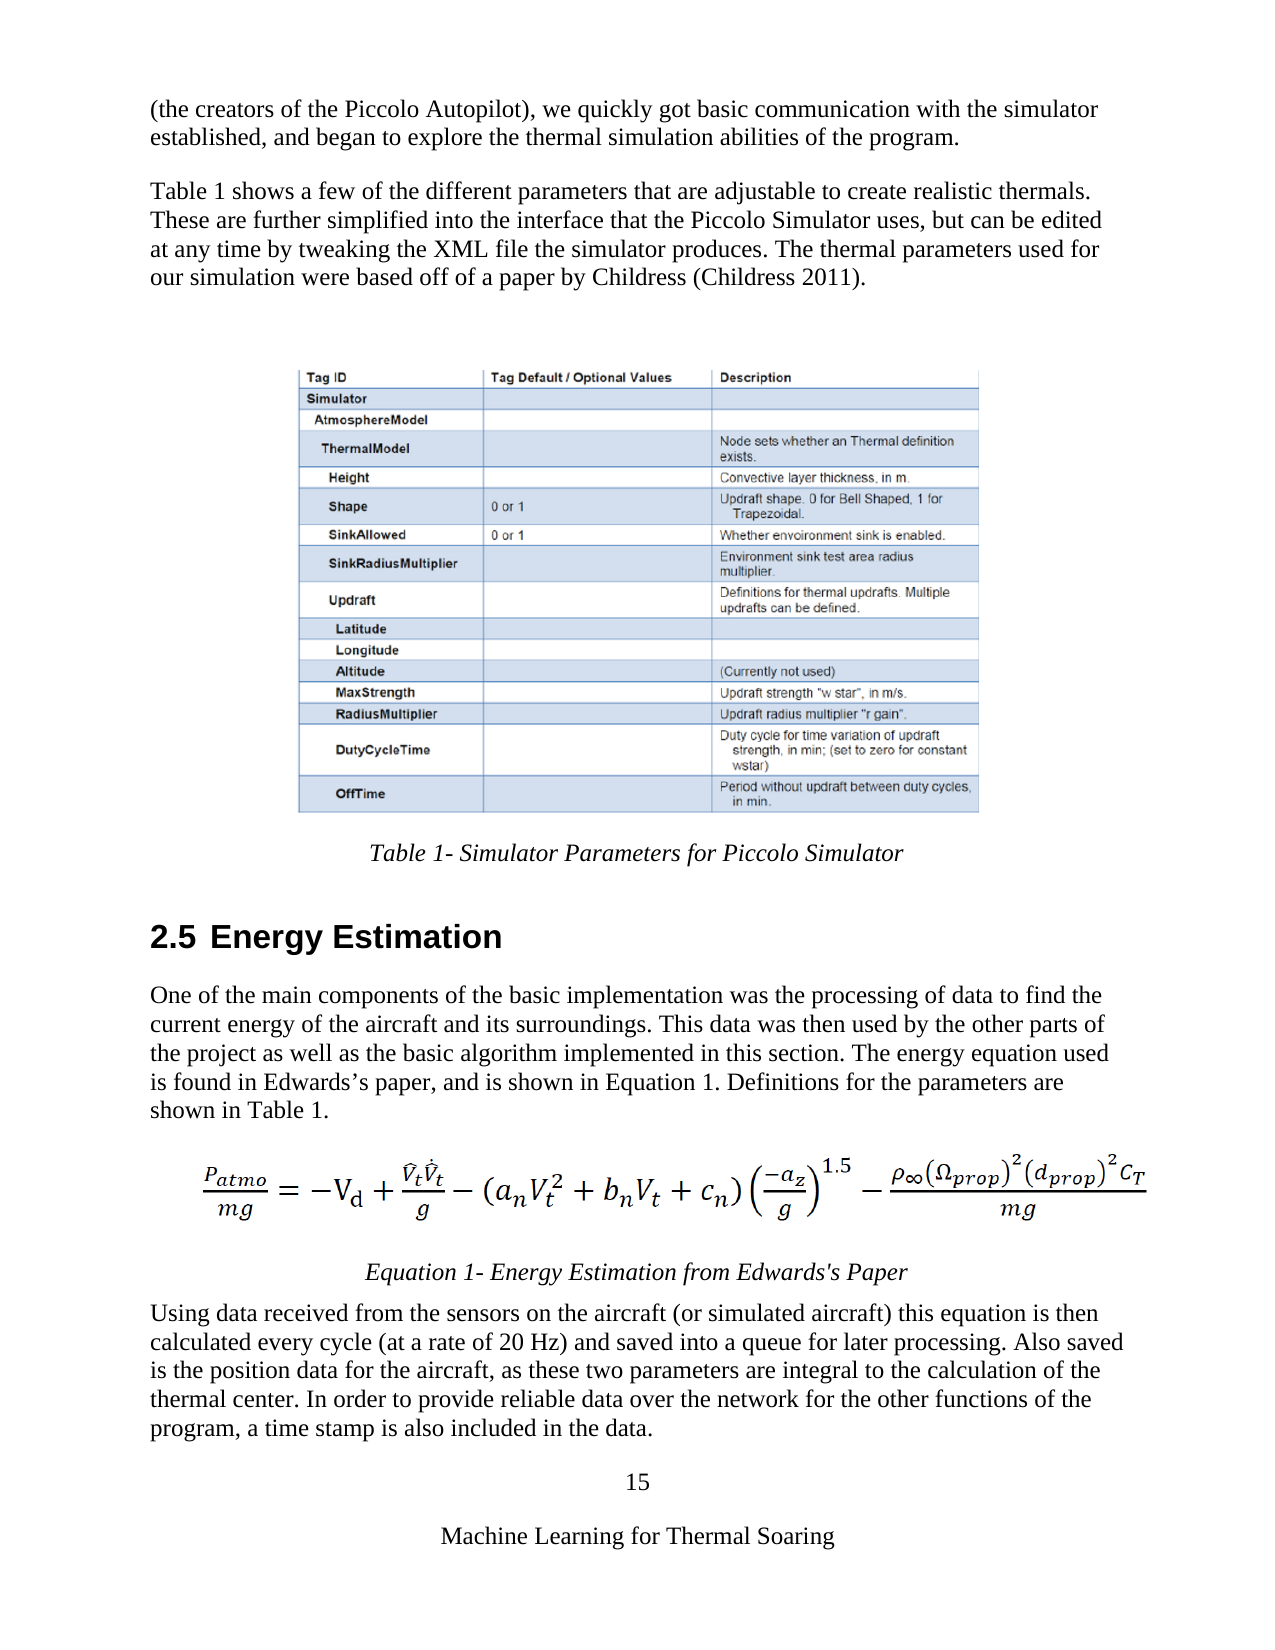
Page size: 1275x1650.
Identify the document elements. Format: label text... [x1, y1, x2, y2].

picture [195, 1149, 1170, 1232]
text One of the main components of the basic implementation was the processing of data to find the current energy of the aircraft and its surroundings. This data was then used by the other parts of the project as well as the basic algorithm implemented in this section. The energy equation used is found in Edwards’s paper, and is shown in Equation 1. Definitions for the parameters are shown in Table 1. [150, 980, 1125, 1124]
text Table 1 shows a few of the different parameters that are adjustable to create realistic thermals. These are further simplified into the interface that the Piccolo Simulator uses, but can be edited at any time by tweaking the XML file the simulator produces. The thermal parameters used for our simulation were based off of a paper by Childress (Childress 2011). [150, 176, 1125, 291]
picture [296, 370, 979, 814]
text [150, 94, 1125, 151]
text Using data received from the sensors on the aircraft (or simulated aircraft) this equation is then calculated every cycle (at a rate of 20 Hz) and saved into a queue for later processing. Also saved is the position data for the aircraft, as these two parameters are integral to the calculation of the thermal center. In order to provide reliable data over the network for the other functions of the program, a time stamp is also included in the data. [150, 1298, 1125, 1442]
text Equation 1- Energy Estimation from Edwards's Paper [150, 1257, 1125, 1286]
subtitle Energy Estimation [150, 917, 1125, 955]
text Table 1- Simulator Parameters for Piccolo Simulator [150, 838, 1125, 867]
